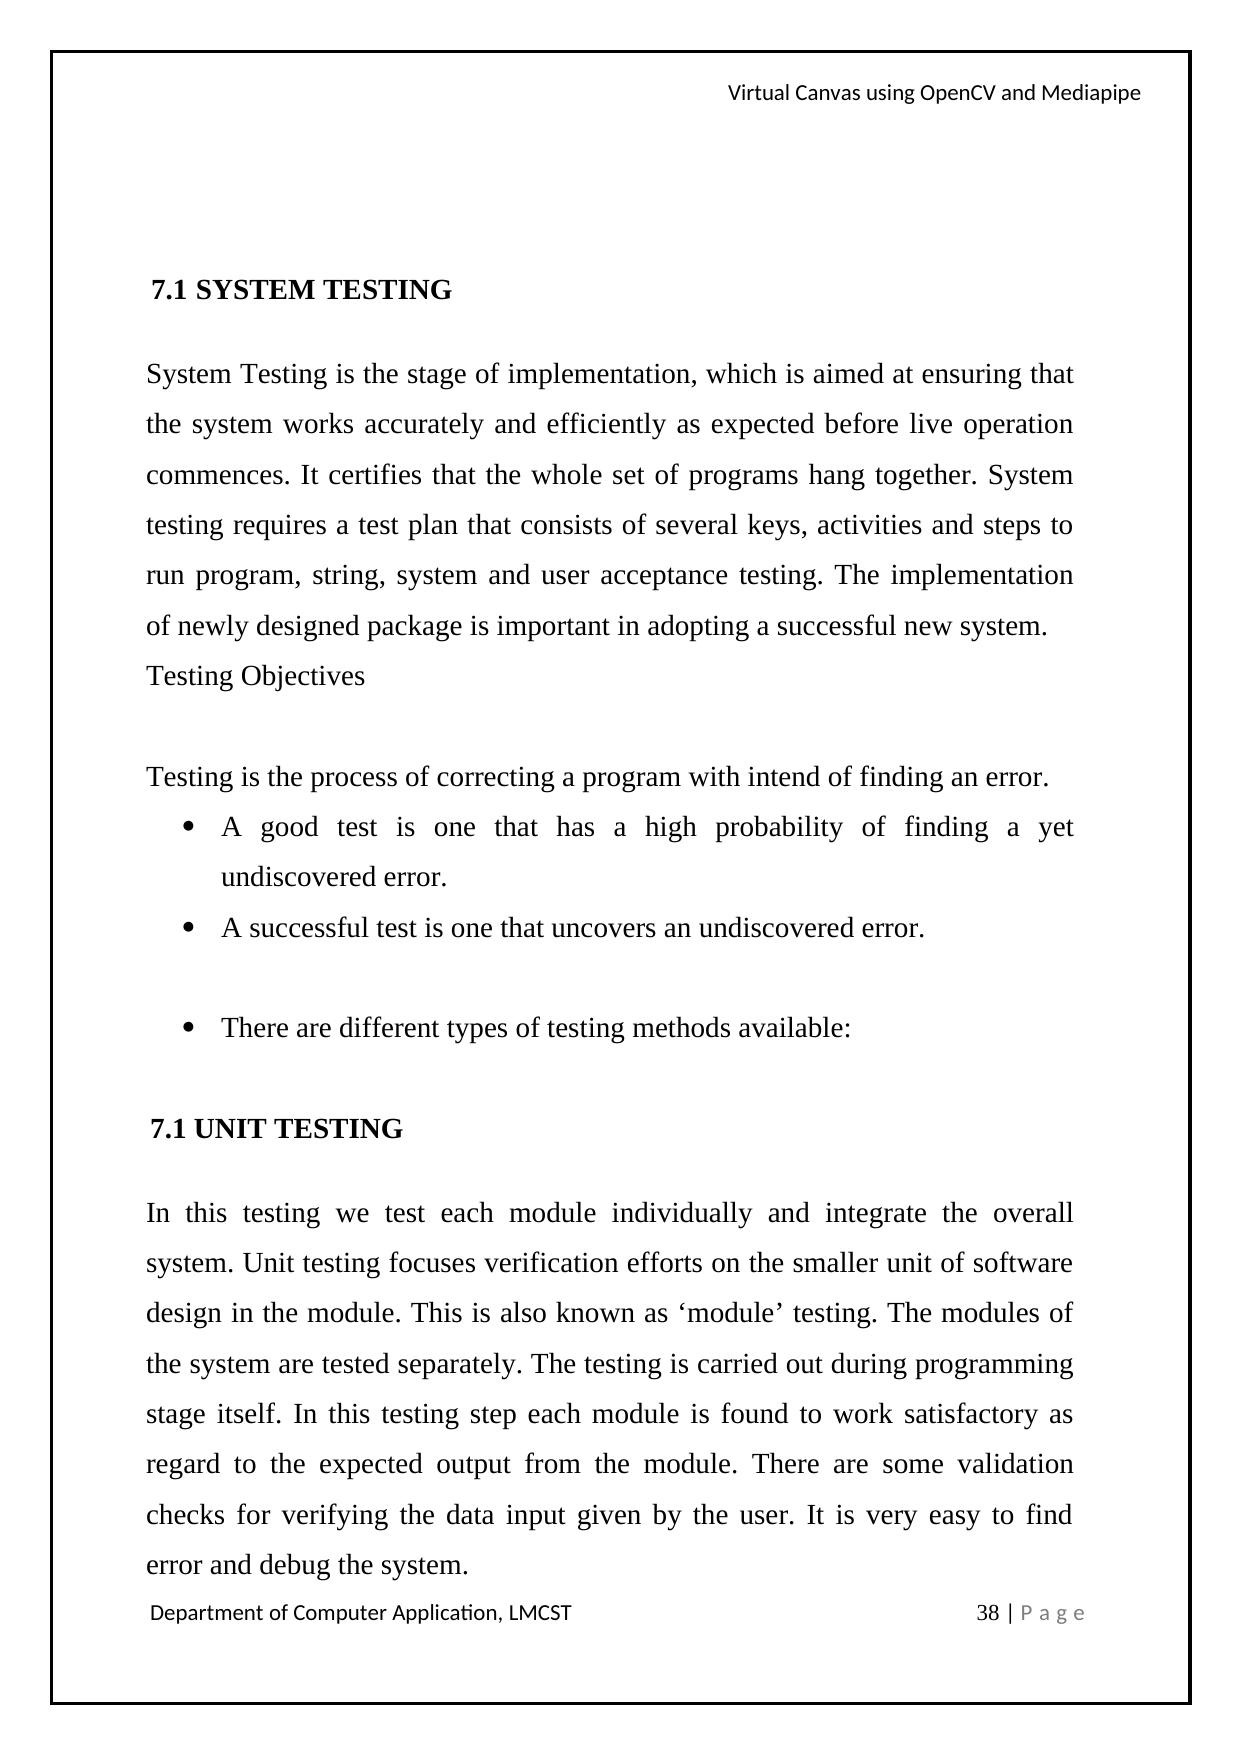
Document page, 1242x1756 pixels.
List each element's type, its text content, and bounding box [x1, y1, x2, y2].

subtitle UNIT TESTING [150, 1111, 1075, 1145]
subtitle SYSTEM TESTING [151, 272, 1167, 306]
list A successful test is one that uncovers an undiscovered error. [183, 910, 1075, 943]
text System Testing is the stage of implementation, which is aimed at ensuring that the system works accurately and efficiently as expected before live operation commences. It certifies that the whole set of programs hang together. System testing requires a test plan that consists of several keys, activities and steps to run program, string, system and user acceptance testing. The implementation of newly designed package is important in adopting a successful new system. [146, 356, 1075, 641]
text In this testing we test each module individually and integrate the overall system. Unit testing focuses verification efforts on the smaller unit of software design in the module. This is also known as ‘module’ testing. The modules of the system are tested separately. The testing is carried out during programming stage itself. In this testing step each module is found to work satisfactory as regard to the expected output from the module. There are some validation checks for verifying the data input given by the user. It is very easy to find error and debug the system. [146, 1195, 1075, 1581]
text Testing is the process of correcting a program with intend of finding an error. [146, 759, 1075, 792]
list There are different types of testing methods available: [183, 1010, 1075, 1044]
text Testing Objectives [146, 658, 1075, 692]
list A good test is one that has a high probability of finding a yet undiscovered error. [183, 809, 1075, 893]
